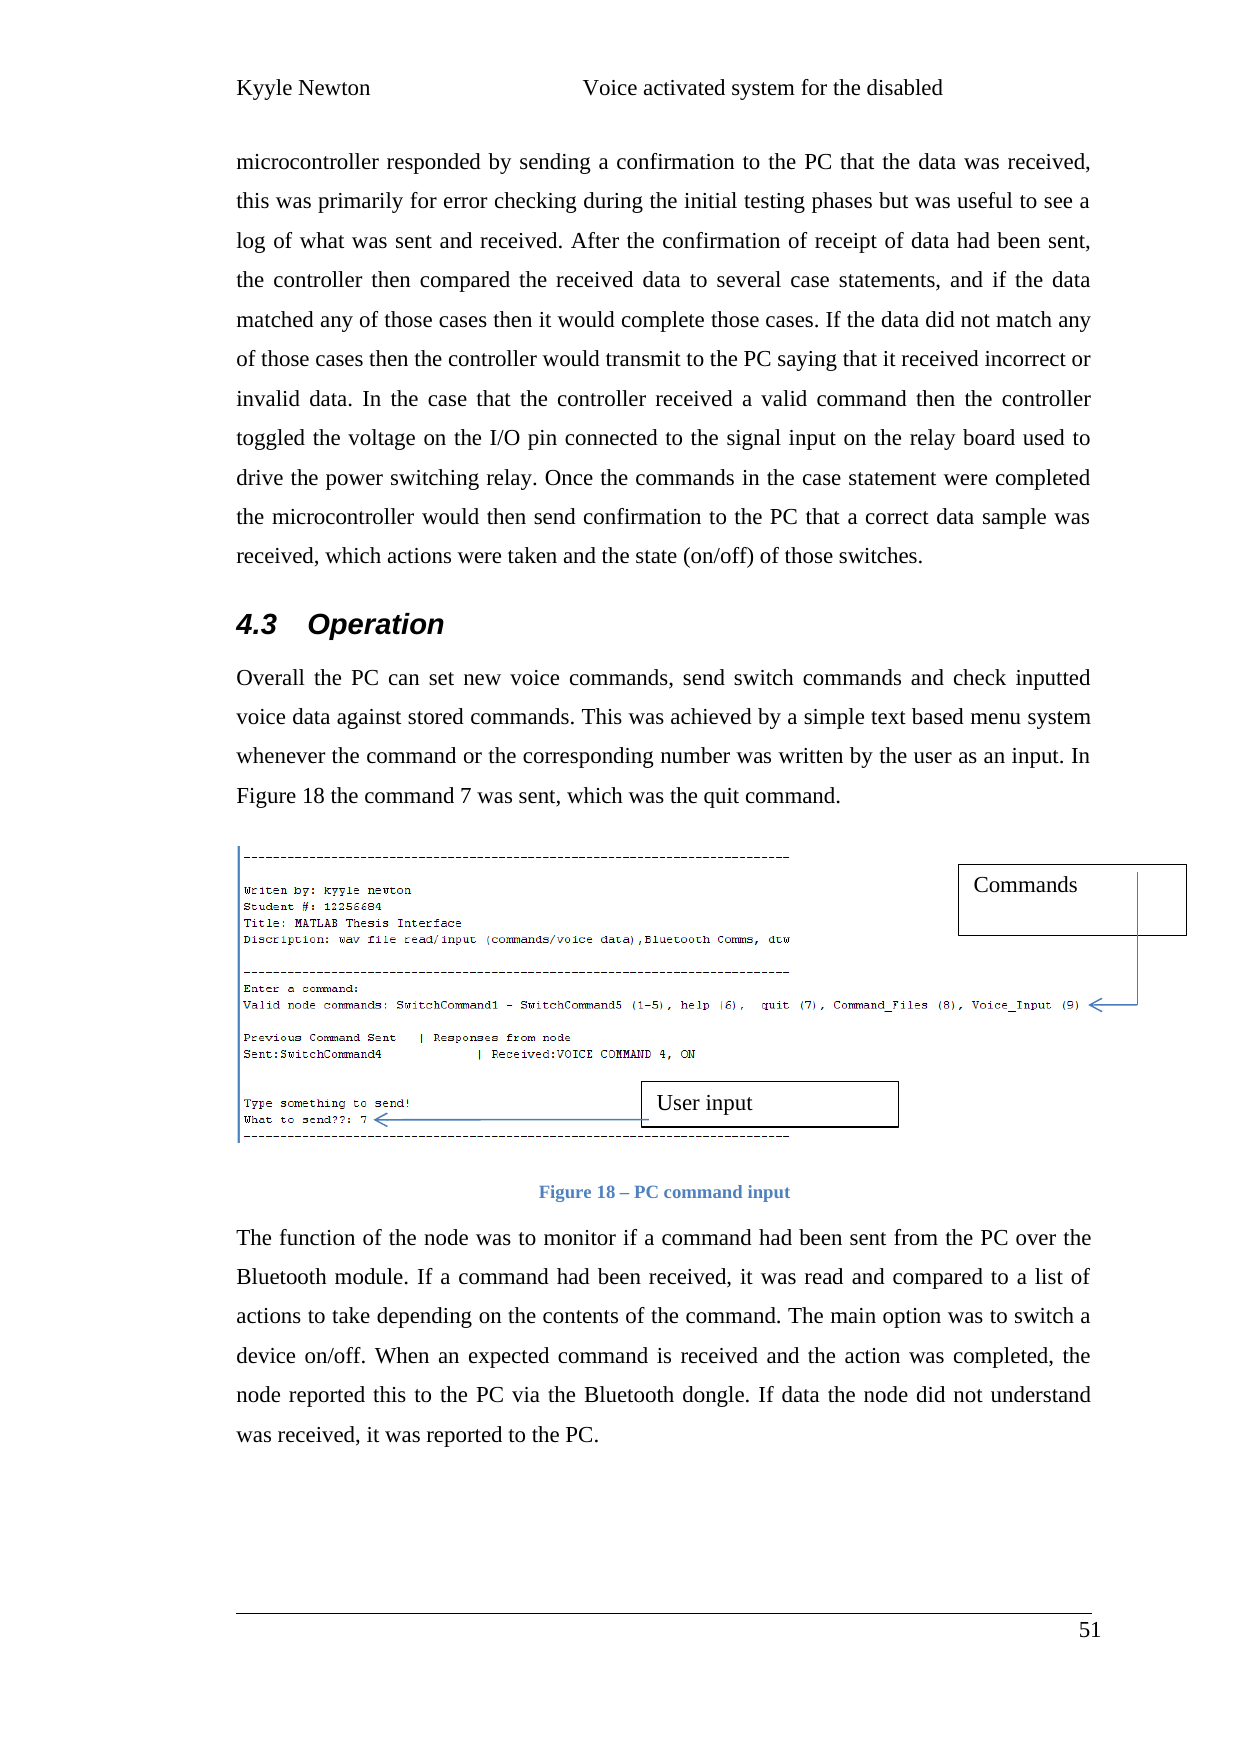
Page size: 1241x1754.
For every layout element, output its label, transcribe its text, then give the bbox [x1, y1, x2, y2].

picture [237, 846, 1092, 1143]
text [236, 148, 1092, 569]
text Overall the PC can set new voice commands, send switch commands and check inputted voice data against stored commands. This was achieved by a simple text based menu system whenever the command or the corresponding number was written by the user as an input. In Figure 18 the command 7 was sent, which was the quit command. [236, 663, 1092, 808]
subtitle Operation [236, 607, 1092, 641]
text Figure 18 – PC command input [236, 1181, 1092, 1203]
text The function of the node was to monitor if a command had been sent from the PC over the Bluetooth module. If a command had been received, it was read and compared to a list of actions to take depending on the contents of the command. The main option was to switch a device on/off. When an expected command is received and the action was completed, the node reported this to the PC via the Bluetooth dongle. If data the node did not understand was received, it was reported to the PC. [236, 1223, 1092, 1447]
